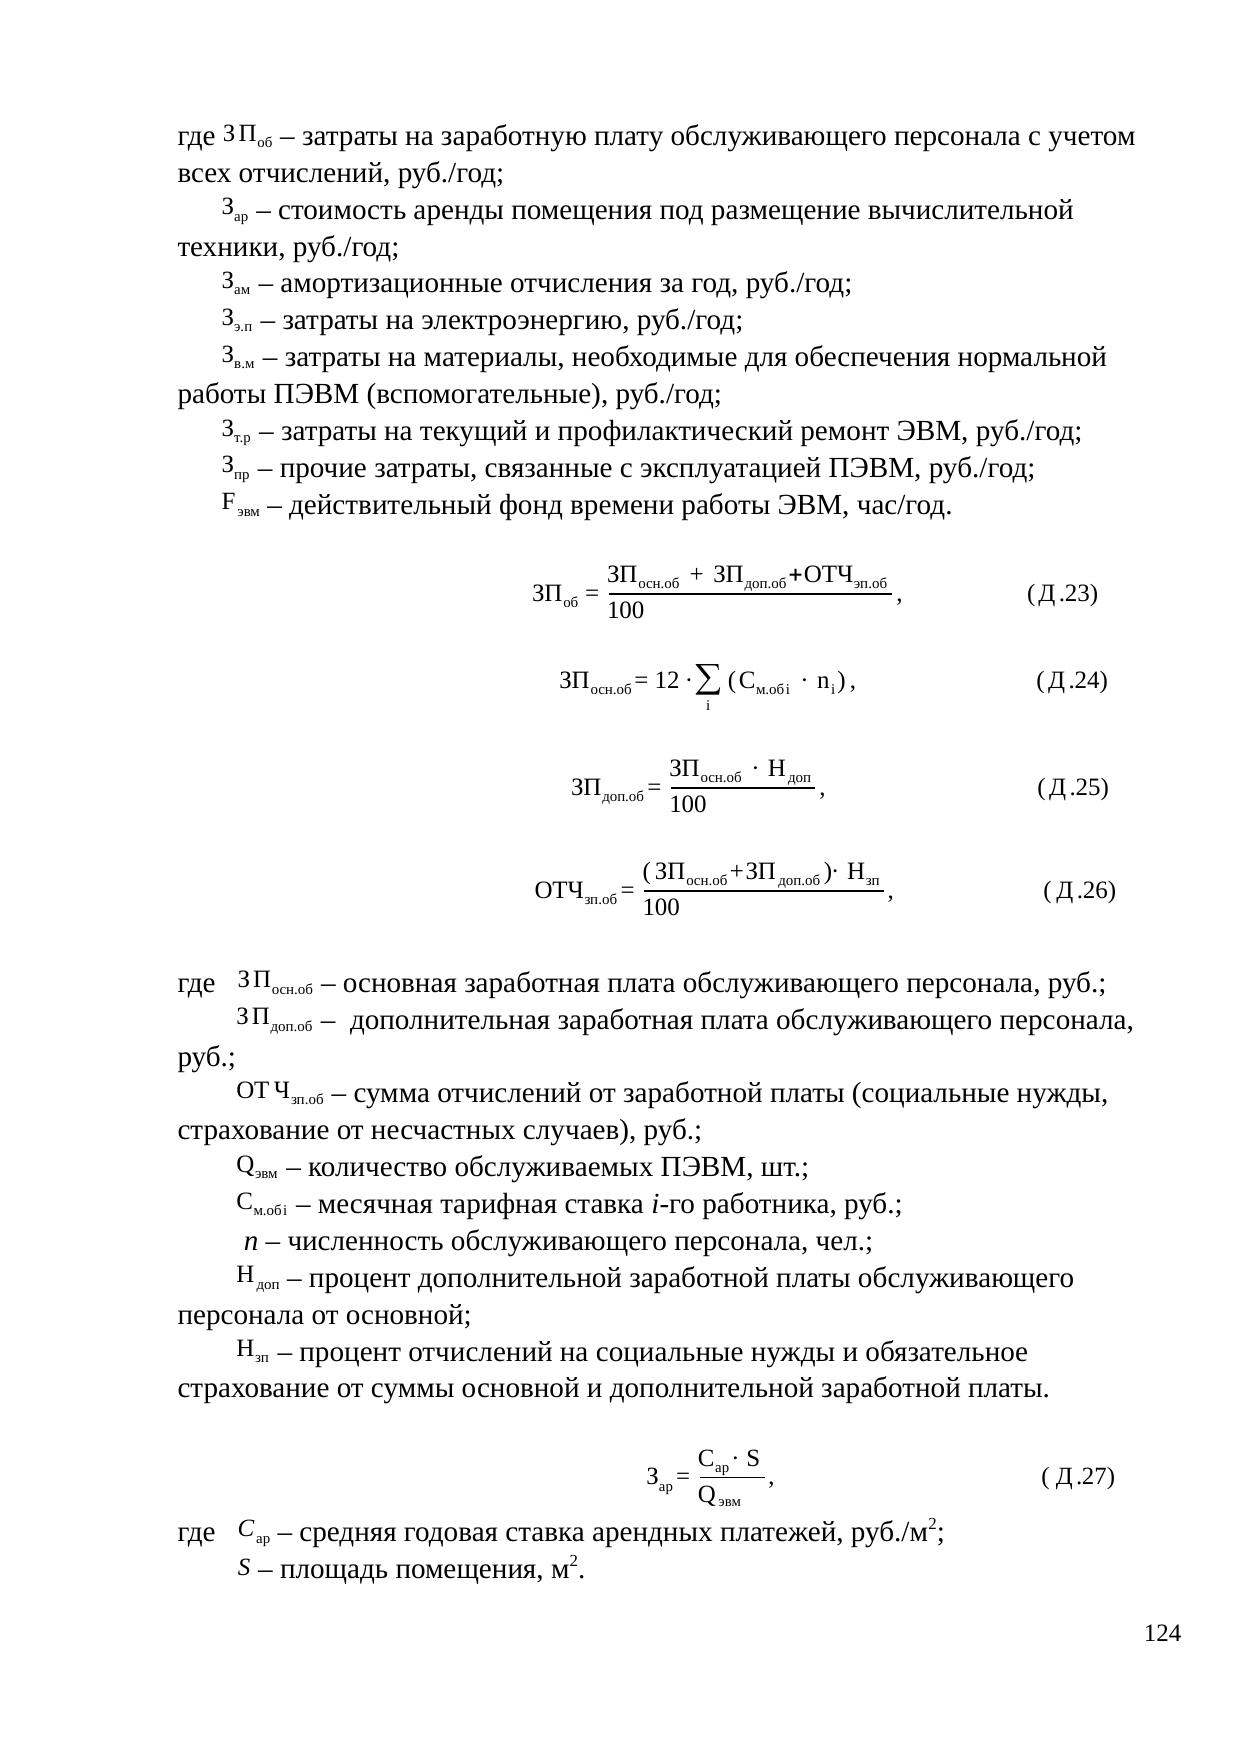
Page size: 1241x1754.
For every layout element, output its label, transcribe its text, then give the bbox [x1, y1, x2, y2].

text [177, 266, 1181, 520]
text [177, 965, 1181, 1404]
text где – затраты на заработную плату обслуживающего персонала с учетом всех отчислений, руб./год; [177, 118, 1181, 188]
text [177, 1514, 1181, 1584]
text – стоимость аренды помещения под размещение вычислительной техники, руб./год; [177, 192, 1181, 262]
